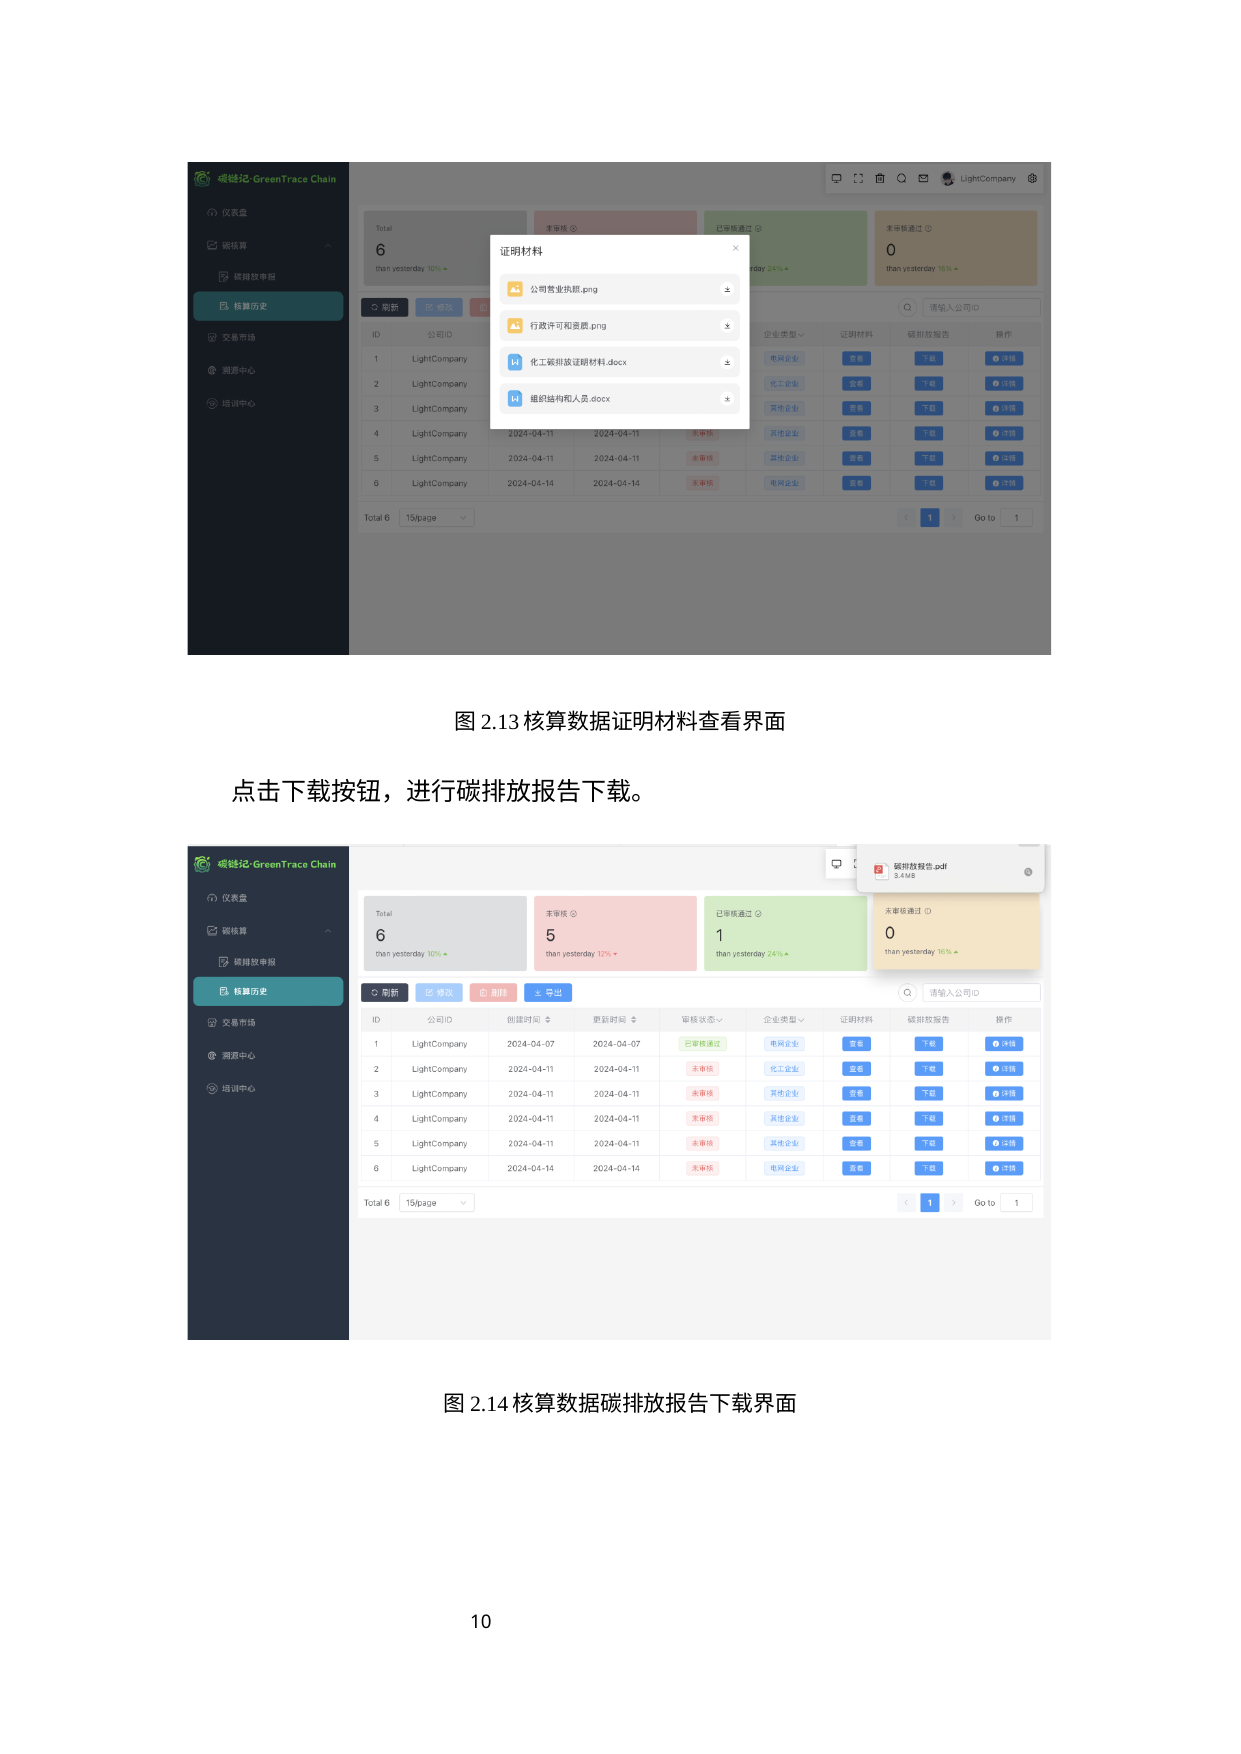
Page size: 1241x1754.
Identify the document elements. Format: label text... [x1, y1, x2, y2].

picture [187, 844, 1052, 1340]
text 点击下载按钮，进行碳排放报告下载。 [187, 757, 1053, 822]
text 图2.14核算数据碳排放报告下载界面 [187, 1386, 1053, 1418]
picture [187, 162, 1052, 655]
text 图2.13核算数据证明材料查看界面 [187, 703, 1053, 736]
